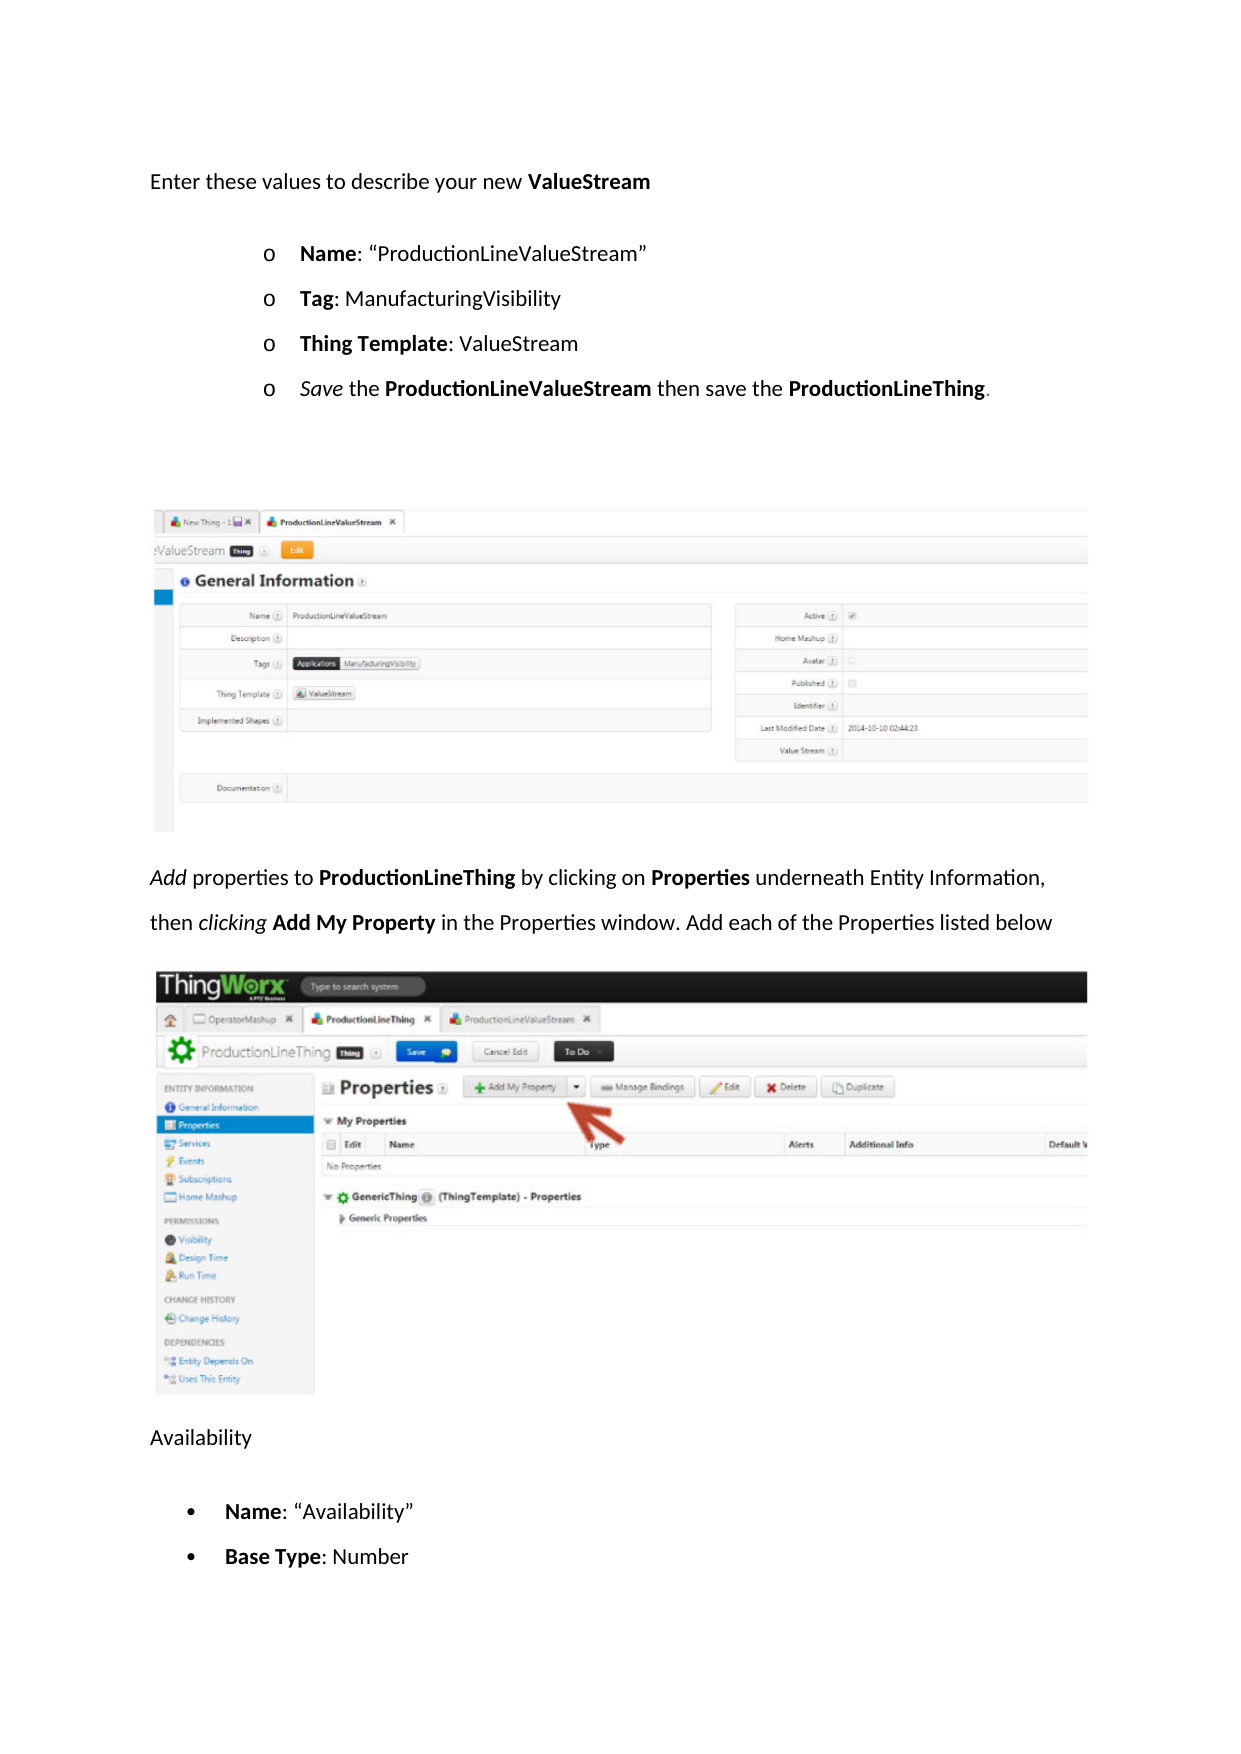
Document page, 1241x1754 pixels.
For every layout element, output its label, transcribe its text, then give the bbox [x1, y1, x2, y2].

picture [150, 506, 1091, 847]
text Enter these values to describe your new ValueStream [150, 150, 1090, 195]
text Availability [150, 1423, 1090, 1452]
text Add properties to ProductionLineThing by clicking on Properties underneath Entity Information, then clicking Add My Property in the Properties window. Add each of the Properties listed below [150, 847, 1090, 936]
list Thing Template: ValueStream [262, 313, 1090, 358]
list Name: “ProductionLineValueStream” [262, 224, 1090, 269]
list Save the ProductionLineValueStream then save the ProductionLineThing. [262, 358, 1090, 403]
picture [150, 965, 1091, 1395]
list Base Type: Number [187, 1526, 1090, 1570]
list Name: “Availability” [187, 1481, 1090, 1526]
list Tag: ManufacturingVisibility [262, 269, 1090, 313]
